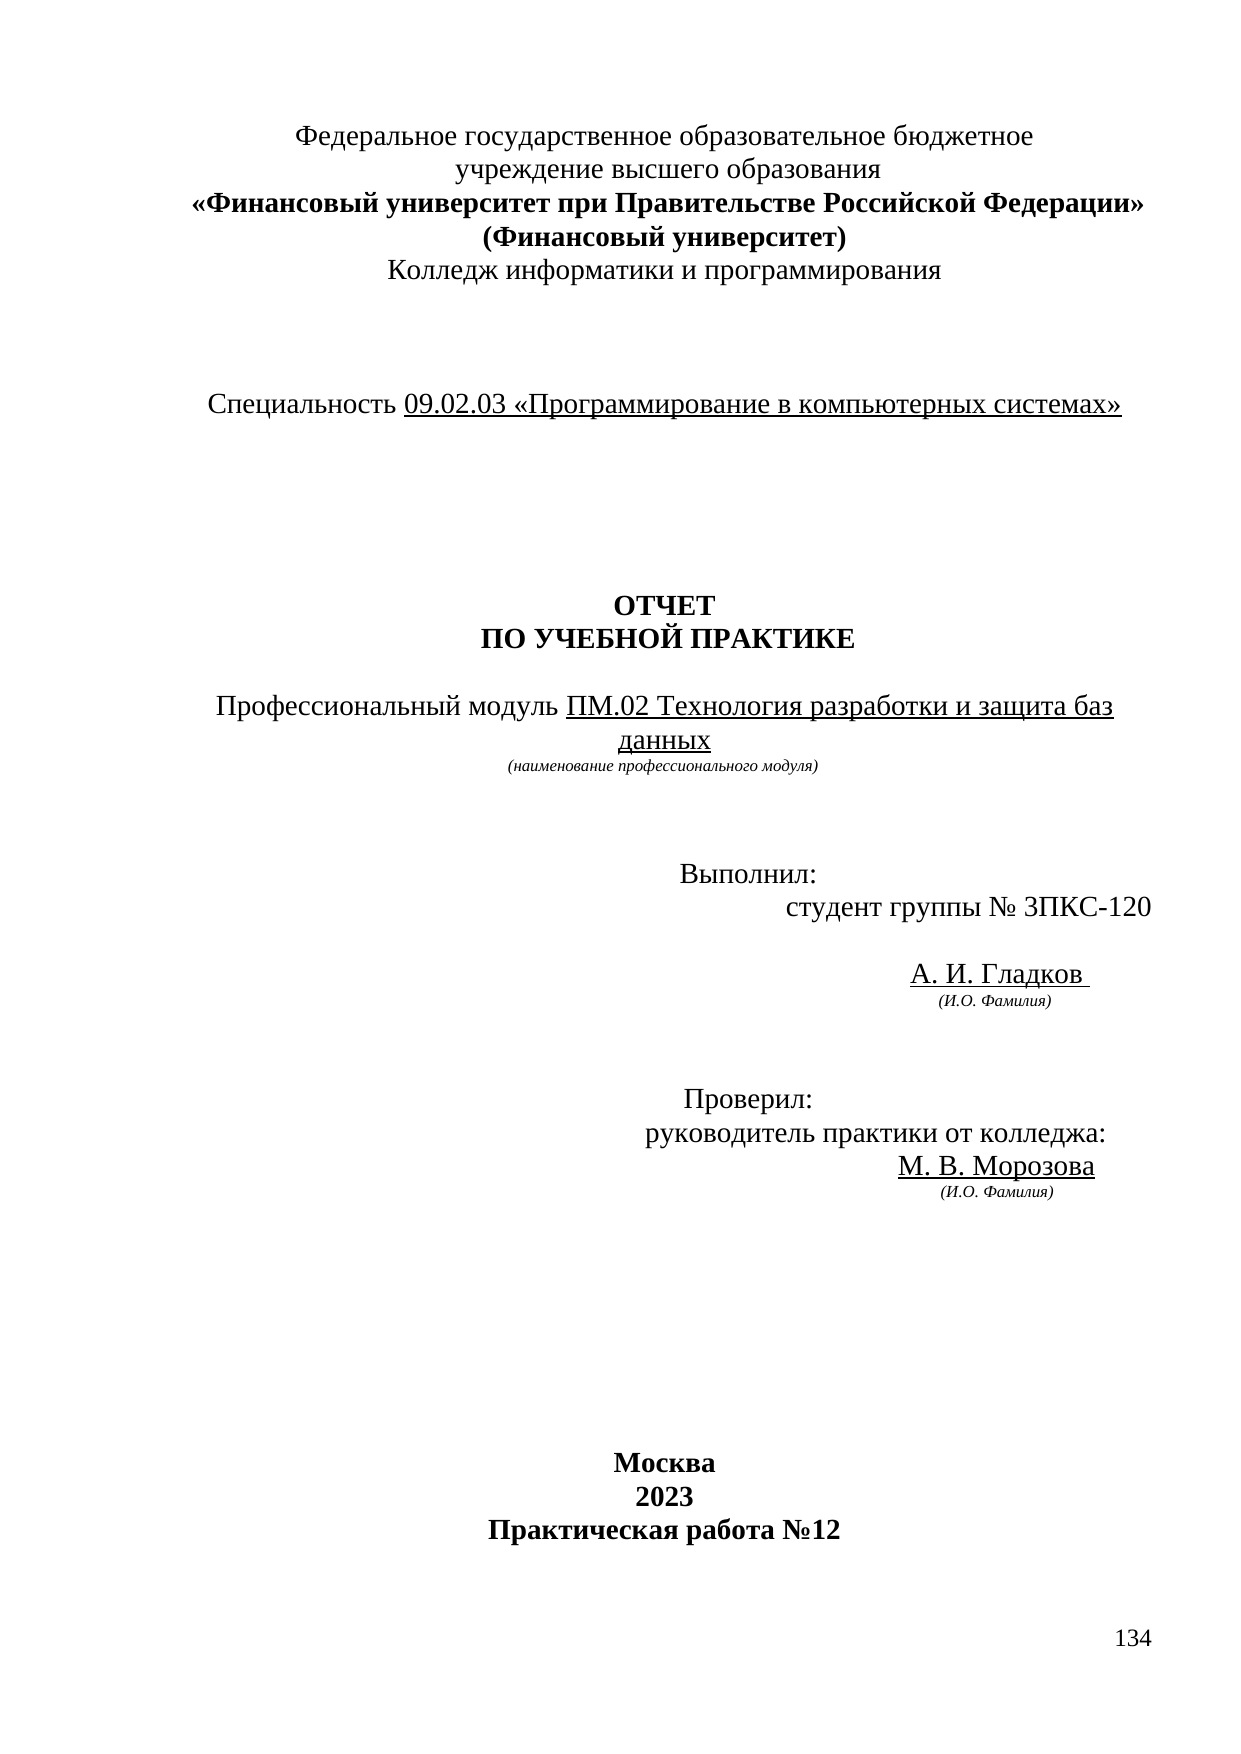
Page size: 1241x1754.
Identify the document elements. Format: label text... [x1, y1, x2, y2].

text М. В. Морозова [767, 1148, 1152, 1182]
text «Финансовый университет при Правительстве Российской Федерации» [177, 185, 1152, 219]
text (наименование профессионального модуля) [177, 755, 1152, 789]
text ПО УЧЕБНОЙ ПРАКТИКЕ [177, 621, 1152, 655]
text Федеральное государственное образовательное бюджетное [177, 118, 1152, 152]
text Москва [177, 1445, 1152, 1479]
text Практическая работа №12 [177, 1512, 1152, 1546]
text ОТЧЕТ [177, 588, 1152, 621]
text (Финансовый университет) [177, 219, 1152, 252]
text (И.О. Фамилия) [841, 990, 1152, 1024]
text 2023 [177, 1479, 1152, 1512]
text Специальность 09.02.03 «Программирование в компьютерных системах» [177, 386, 1152, 420]
text Проверил: [177, 1081, 1152, 1115]
text Выполнил: [177, 856, 1152, 889]
text (И.О. Фамилия) [472, 1182, 1152, 1215]
text учреждение высшего образования [177, 152, 1152, 185]
text А. И. Гладков [767, 957, 1152, 990]
text Колледж информатики и программирования [177, 252, 1152, 286]
text руководитель практики от колледжа: [177, 1115, 1152, 1148]
text Профессиональный модуль ПМ.02 Технология разработки и защита баз данных [177, 688, 1152, 755]
text студент группы № 3ПКС-120 [177, 889, 1152, 923]
